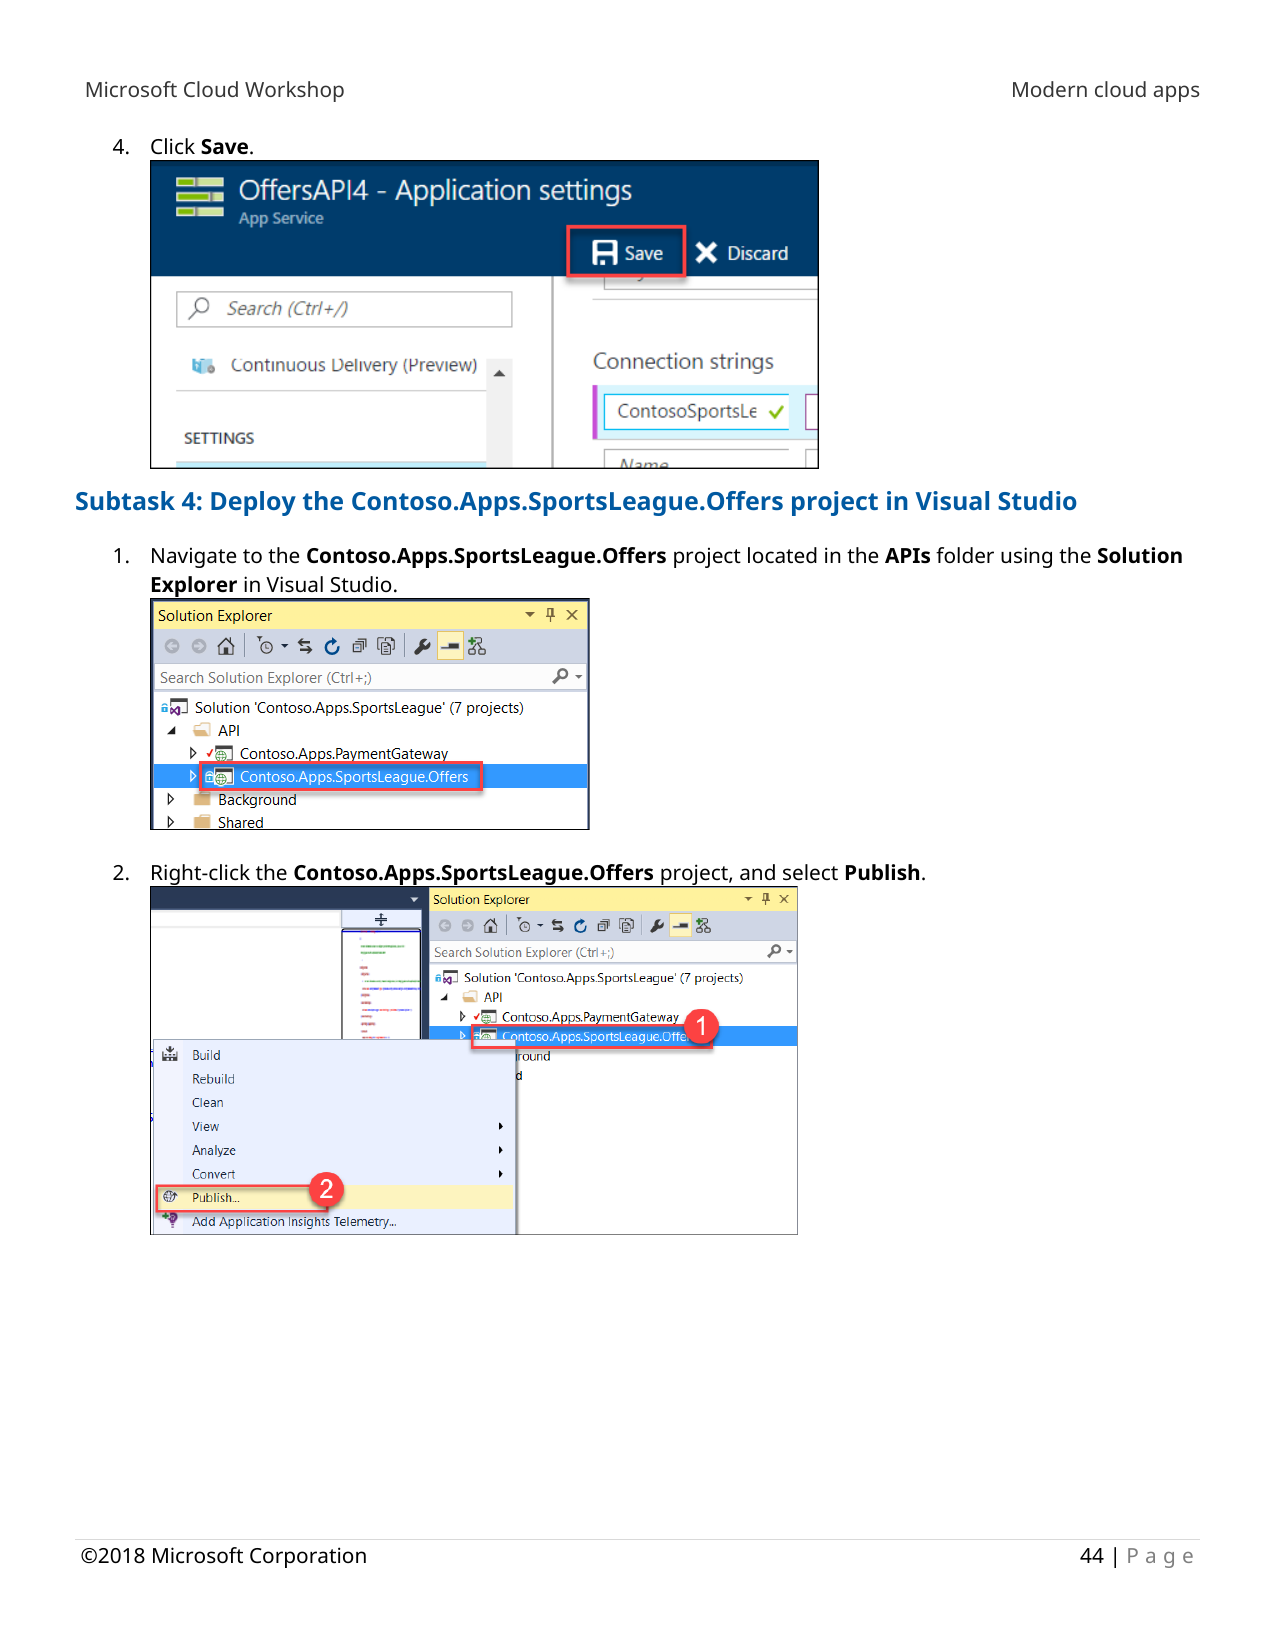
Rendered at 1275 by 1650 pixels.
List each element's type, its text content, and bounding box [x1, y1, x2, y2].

picture [150, 160, 819, 469]
list Navigate to the Contoso.Apps.SportsLeague.Offers project located in the APIs folder using the Solution Explorer in Visual Studio. [112, 541, 1200, 598]
list Right-click the Contoso.Apps.SportsLeague.Offers project, and select Publish. [112, 858, 1200, 886]
subtitle Subtask 4: Deploy the Contoso.Apps.SportsLeague.Offers project in Visual Studio [75, 486, 1200, 516]
picture [150, 598, 590, 830]
picture [150, 886, 798, 1235]
